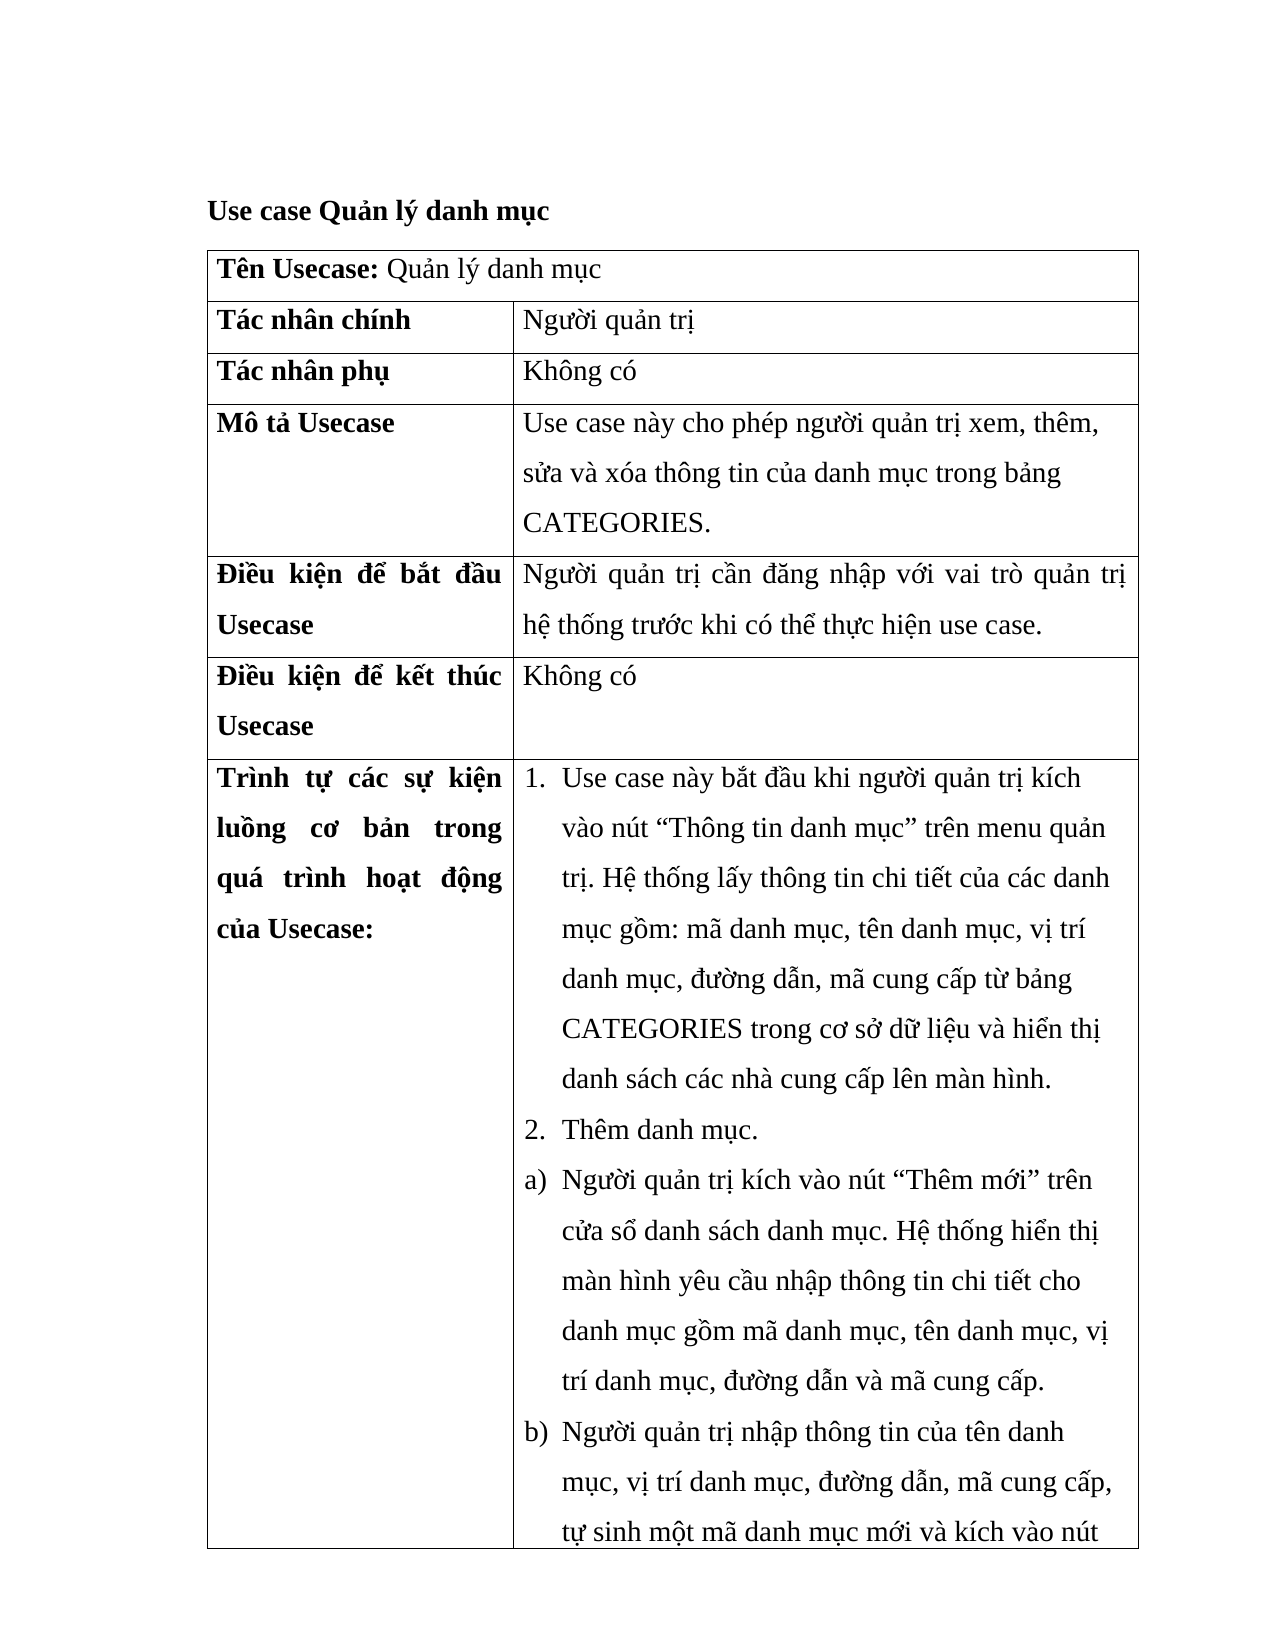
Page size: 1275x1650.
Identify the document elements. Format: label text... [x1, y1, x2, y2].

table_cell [514, 760, 1138, 1548]
table_cell Use case này cho phép người quản trị xem, thêm, sửa và xóa thông tin của danh mục trong bảng CATEGORIES. [514, 405, 1138, 556]
table_cell Tác nhân phụ [208, 354, 513, 404]
table_cell Tác nhân chính [208, 302, 513, 352]
table_cell Điều kiện để kết thúc Usecase [208, 658, 513, 759]
table_cell Không có [514, 658, 1138, 759]
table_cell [208, 760, 513, 1548]
table_header Tên Usecase: Quản lý danh mục [208, 251, 1138, 301]
table_cell Người quản trị [514, 302, 1138, 352]
table_cell Mô tả Usecase [208, 405, 513, 556]
table_cell Điều kiện để bắt đầu Usecase [208, 557, 513, 657]
table_cell Không có [514, 354, 1138, 404]
subtitle Use case Quản lý danh mục [207, 193, 1157, 227]
table_cell Người quản trị cần đăng nhập với vai trò quản trị hệ thống trước khi có thể thực hiện use case. [514, 557, 1138, 657]
